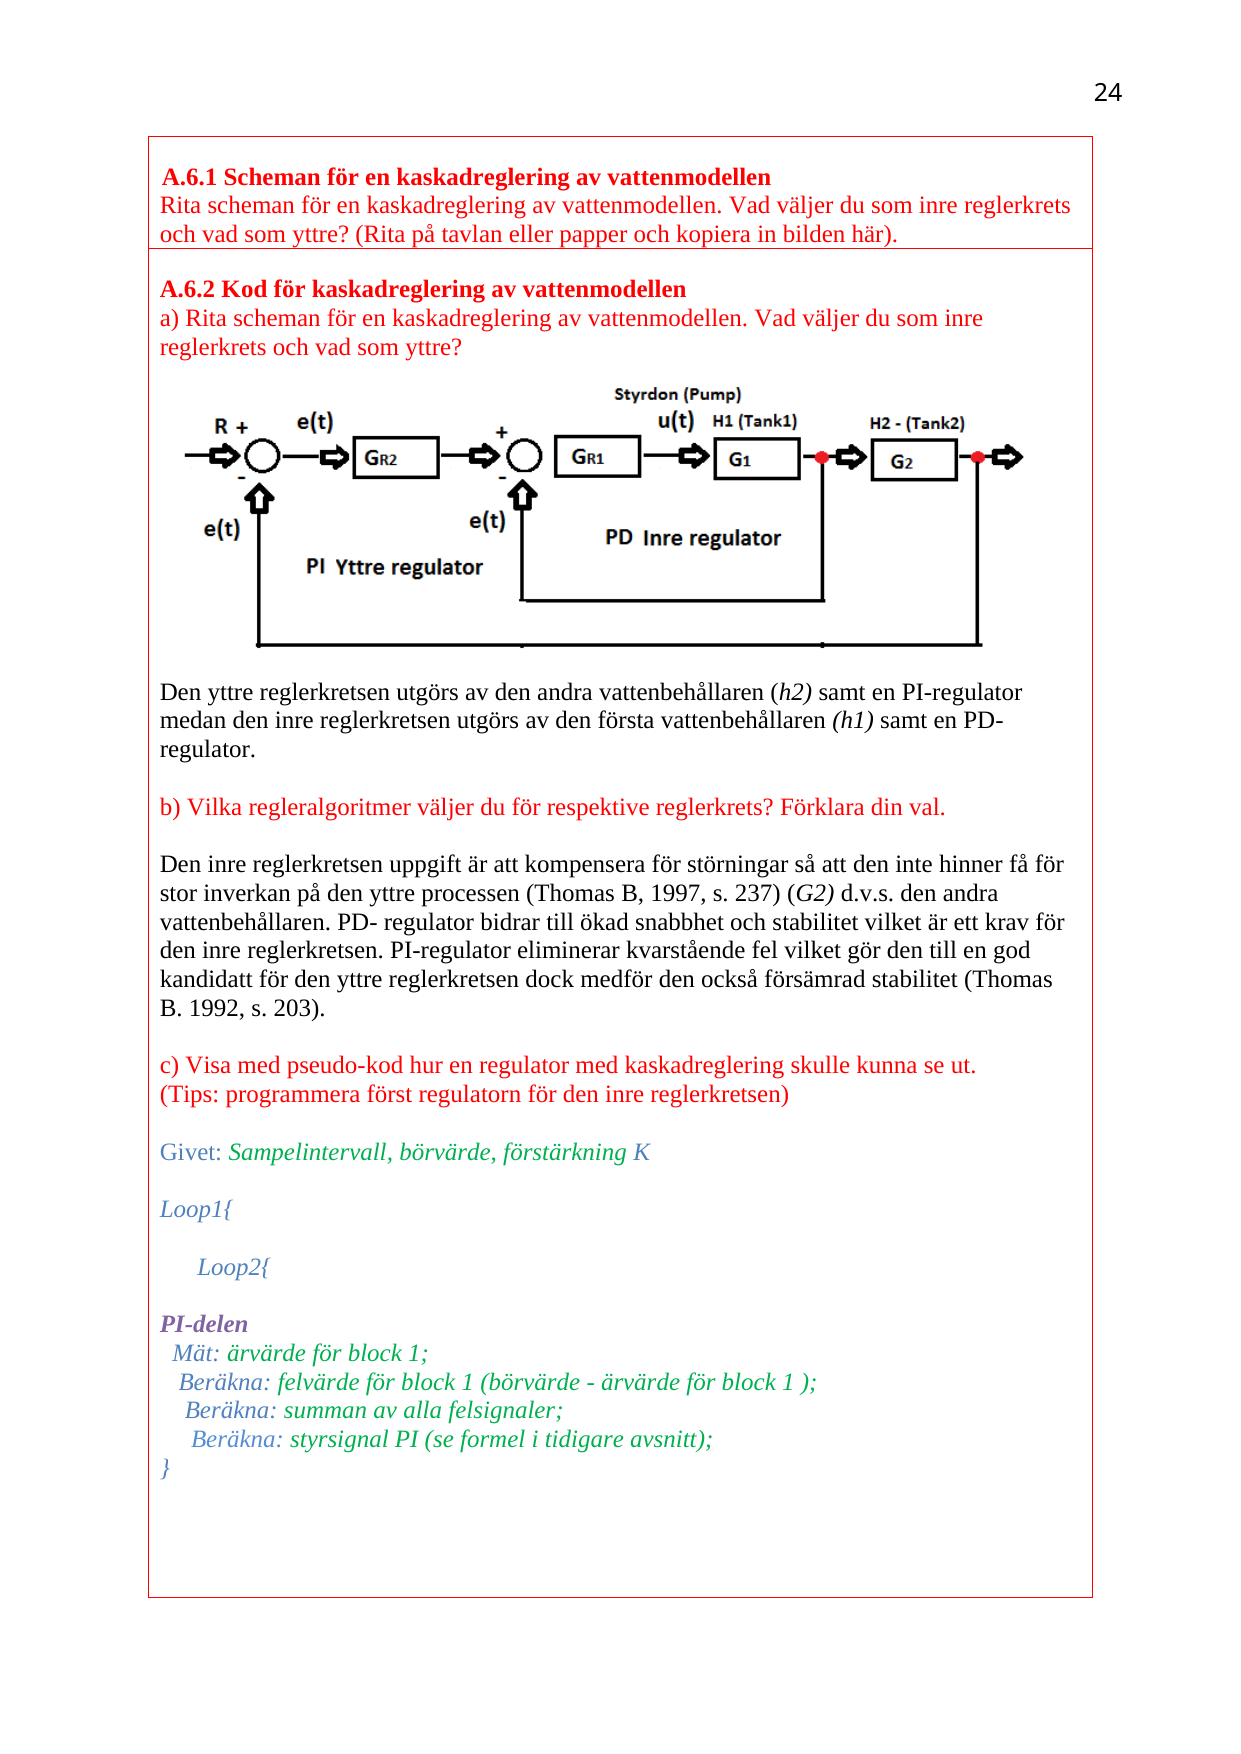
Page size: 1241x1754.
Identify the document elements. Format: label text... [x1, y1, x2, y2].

table_header A.6.1 Scheman för en kaskadreglering av vattenmodellen Rita scheman för en kaskadreglering av vattenmodellen. Vad väljer du som inre reglerkrets och vad som yttre? (Rita på tavlan eller papper och kopiera in bilden här). [149, 137, 1092, 248]
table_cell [149, 249, 1092, 1597]
picture [151, 372, 1035, 673]
